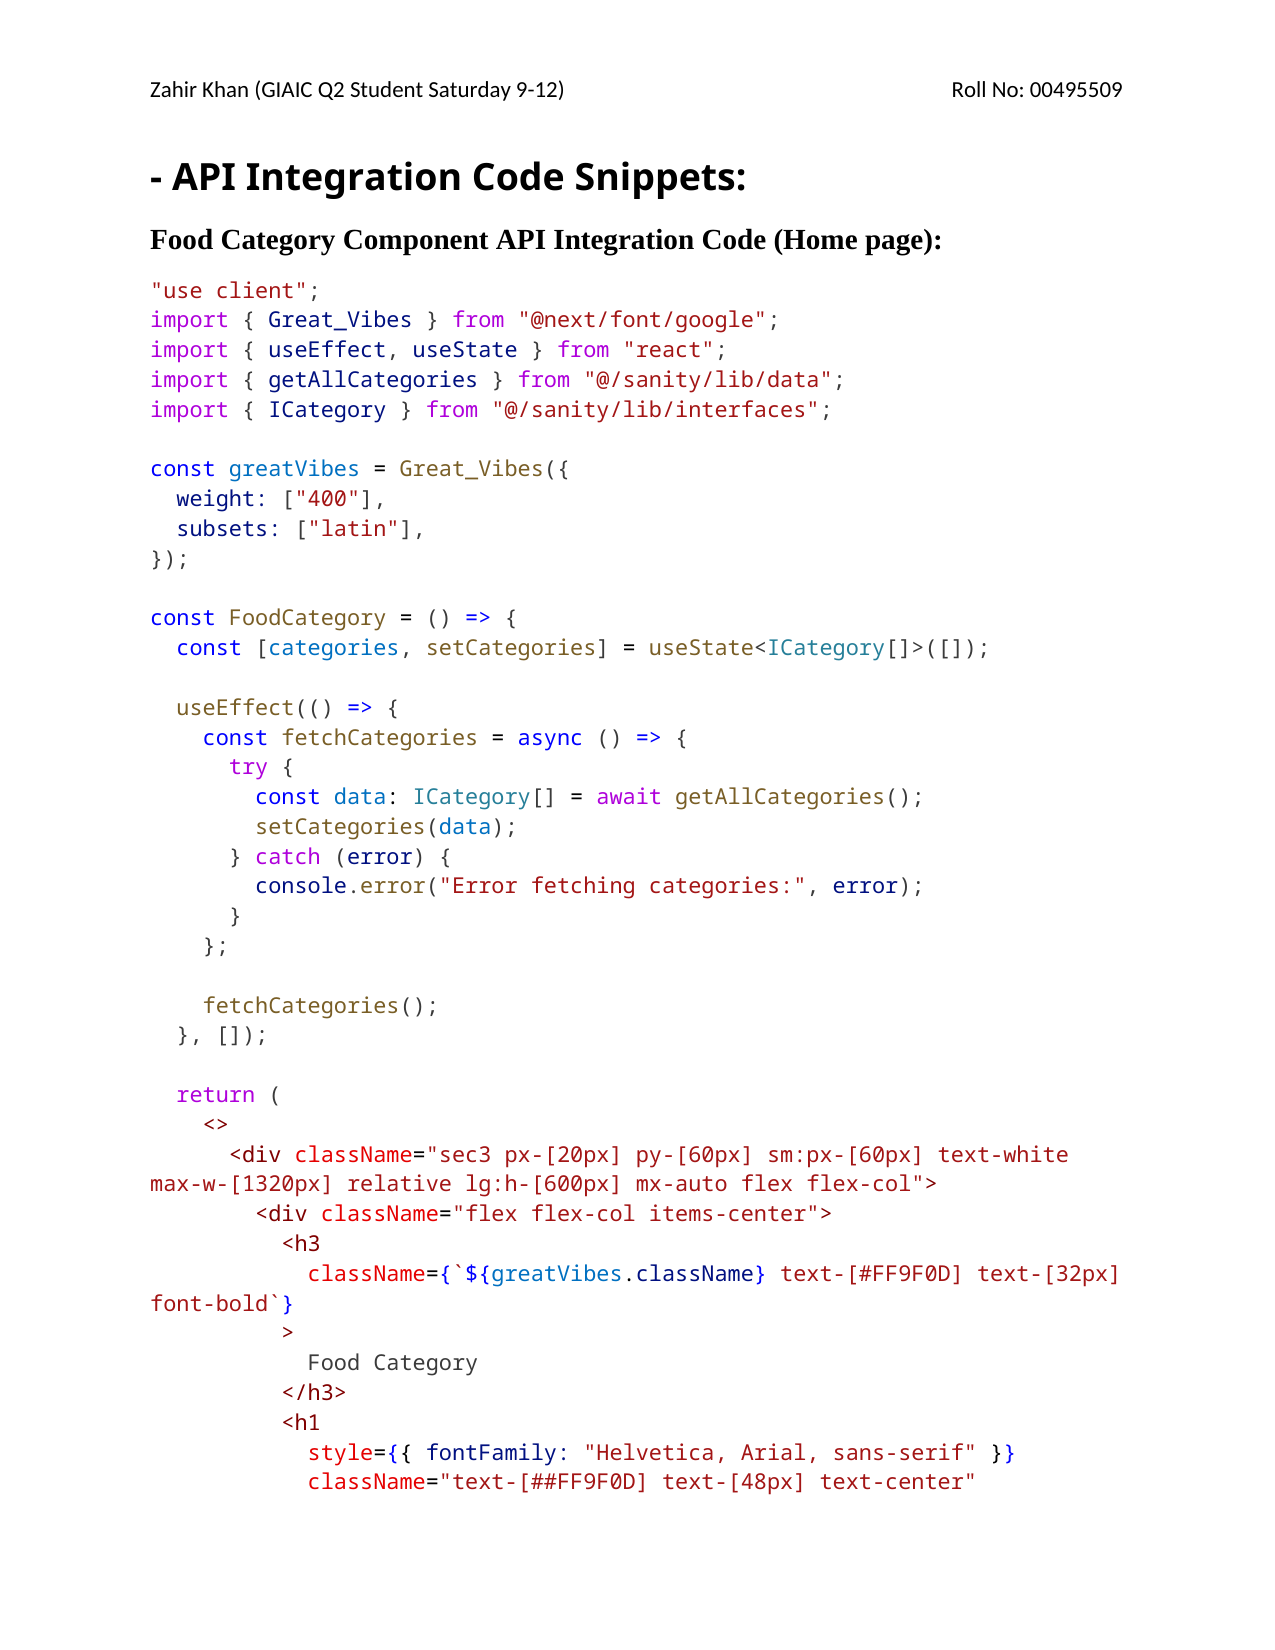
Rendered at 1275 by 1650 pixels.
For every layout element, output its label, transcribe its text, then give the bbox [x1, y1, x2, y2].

text </h3> [150, 1377, 1125, 1407]
text }; [150, 930, 1125, 960]
text const [categories, setCategories] = useState<ICategory[]>([]); [150, 632, 1125, 662]
text subsets: ["latin"], [150, 513, 1125, 543]
text weight: ["400"], [150, 483, 1125, 513]
text Food Category Component API Integration Code (Home page): [150, 222, 1125, 255]
text console.error("Error fetching categories:", error); [150, 870, 1125, 900]
text const fetchCategories = async () => { [150, 721, 1125, 751]
text import { Great_Vibes } from "@next/font/google"; [150, 304, 1125, 334]
text } catch (error) { [150, 841, 1125, 870]
text import { getAllCategories } from "@/sanity/lib/data"; [150, 364, 1125, 394]
text useEffect(() => { [150, 692, 1125, 721]
text <div className="sec3 px-[20px] py-[60px] sm:px-[60px] text-white max-w-[1320px] relative lg:h-[600px] mx-auto flex flex-col"> [150, 1138, 1125, 1198]
text className={`${greatVibes.className} text-[#FF9F0D] text-[32px] font-bold`} [150, 1258, 1125, 1317]
text import { ICategory } from "@/sanity/lib/interfaces"; [150, 394, 1125, 423]
text import { useEffect, useState } from "react"; [150, 334, 1125, 364]
text }, []); [150, 1019, 1125, 1049]
text > [150, 1317, 1125, 1347]
text className="text-[##FF9F0D] text-[48px] text-center" [150, 1466, 1125, 1496]
text const FoodCategory = () => { [150, 602, 1125, 632]
text Food Category [150, 1347, 1125, 1377]
text const data: ICategory[] = await getAllCategories(); [150, 781, 1125, 811]
text return ( [150, 1079, 1125, 1109]
text fetchCategories(); [150, 989, 1125, 1019]
text - API Integration Code Snippets: [150, 150, 1125, 201]
text }); [150, 543, 1125, 572]
text <div className="flex flex-col items-center"> [150, 1198, 1125, 1228]
text style={{ fontFamily: "Helvetica, Arial, sans-serif" }} [150, 1436, 1125, 1466]
text <h1 [150, 1407, 1125, 1436]
text try { [150, 751, 1125, 781]
text const greatVibes = Great_Vibes({ [150, 453, 1125, 483]
text "use client"; [150, 274, 1125, 304]
text <h3 [150, 1228, 1125, 1258]
text } [150, 900, 1125, 930]
text <> [150, 1109, 1125, 1138]
text setCategories(data); [150, 811, 1125, 841]
